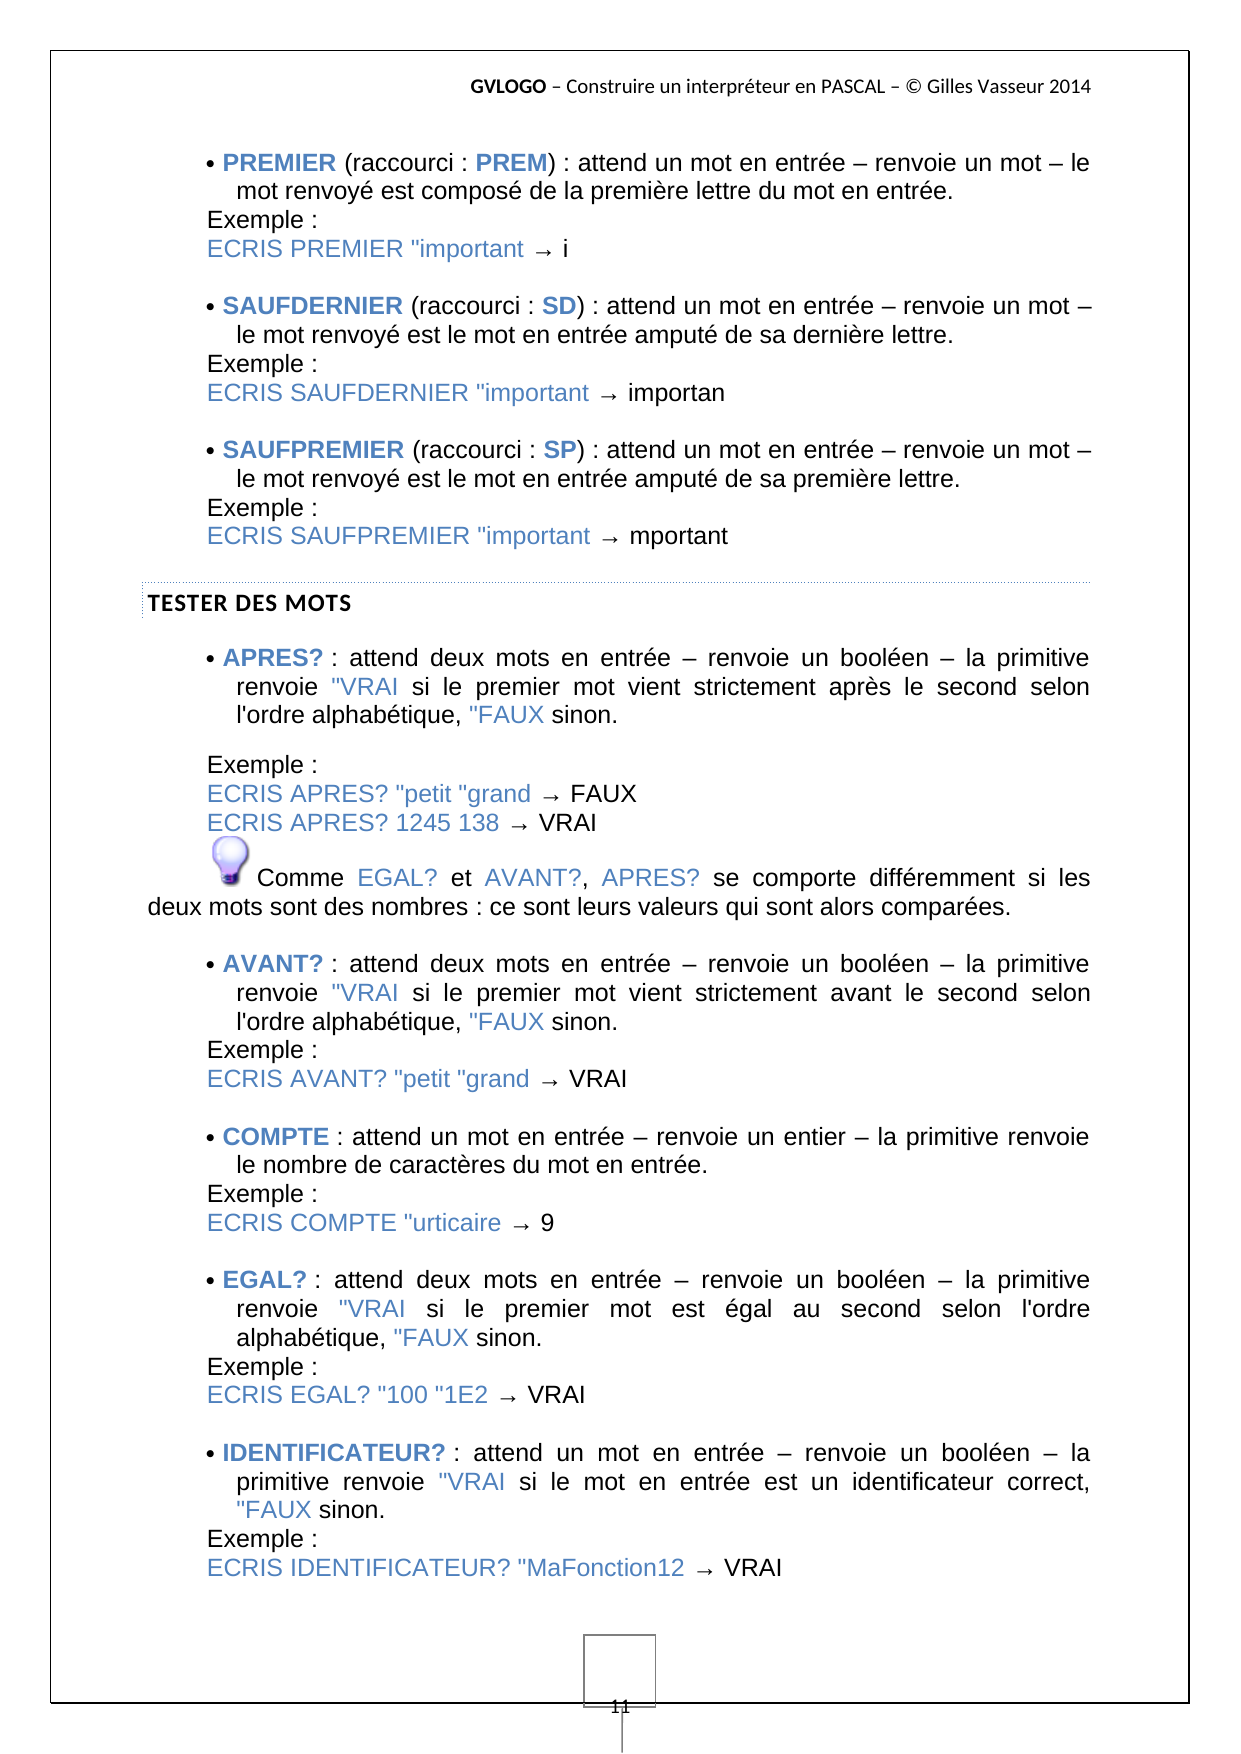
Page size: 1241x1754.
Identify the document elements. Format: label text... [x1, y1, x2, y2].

list APRES? : attend deux mots en entrée – renvoie un booléen – la primitive renvoie "VRAI si le premier mot vient strictement après le second selon l'ordre alphabétique, "FAUX sinon. [207, 643, 1092, 729]
text ECRIS APRES? 1245 138 → VRAI [147, 807, 1092, 836]
text Exemple : [147, 205, 1092, 234]
text ECRIS PREMIER "important → i [147, 234, 1092, 263]
list AVANT? : attend deux mots en entrée – renvoie un booléen – la primitive renvoie "VRAI si le premier mot vient strictement avant le second selon l'ordre alphabétique, "FAUX sinon. [207, 949, 1092, 1035]
text ECRIS APRES? "petit "grand → FAUX [147, 779, 1092, 807]
list SAUFPREMIER (raccourci : SP) : attend un mot en entrée – renvoie un mot – le mot renvoyé est le mot en entrée amputé de sa première lettre. [207, 435, 1092, 493]
picture [206, 836, 257, 887]
text Exemple : [147, 1352, 1092, 1380]
text ECRIS EGAL? "100 "1E2 → VRAI [147, 1380, 1092, 1409]
text Comme EGAL? et AVANT?, APRES? se comporte différemment si les deux mots sont des nombres : ce sont leurs valeurs qui sont alors comparées. [147, 836, 1092, 920]
text Exemple : [147, 750, 1092, 779]
list PREMIER (raccourci : PREM) : attend un mot en entrée – renvoie un mot – le mot renvoyé est composé de la première lettre du mot en entrée. [207, 148, 1092, 205]
text ECRIS SAUFDERNIER "important → importan [147, 378, 1092, 406]
list COMPTE : attend un mot en entrée – renvoie un entier – la primitive renvoie le nombre de caractères du mot en entrée. [207, 1122, 1092, 1179]
subtitle Tester des mots [142, 581, 1092, 618]
list SAUFDERNIER (raccourci : SD) : attend un mot en entrée – renvoie un mot – le mot renvoyé est le mot en entrée amputé de sa dernière lettre. [207, 291, 1092, 349]
text ECRIS SAUFPREMIER "important → mportant [147, 521, 1092, 550]
text ECRIS IDENTIFICATEUR? "MaFonction12 → VRAI [147, 1553, 1092, 1582]
list IDENTIFICATEUR? : attend un mot en entrée – renvoie un booléen – la primitive renvoie "VRAI si le mot en entrée est un identificateur correct, "FAUX sinon. [207, 1438, 1092, 1524]
list EGAL? : attend deux mots en entrée – renvoie un booléen – la primitive renvoie "VRAI si le premier mot est égal au second selon l'ordre alphabétique, "FAUX sinon. [207, 1265, 1092, 1352]
text Exemple : [147, 1035, 1092, 1064]
text Exemple : [147, 349, 1092, 378]
text Exemple : [147, 1524, 1092, 1553]
text ECRIS COMPTE "urticaire → 9 [147, 1208, 1092, 1237]
text Exemple : [147, 1179, 1092, 1208]
text ECRIS AVANT? "petit "grand → VRAI [147, 1064, 1092, 1093]
text Exemple : [147, 493, 1092, 521]
